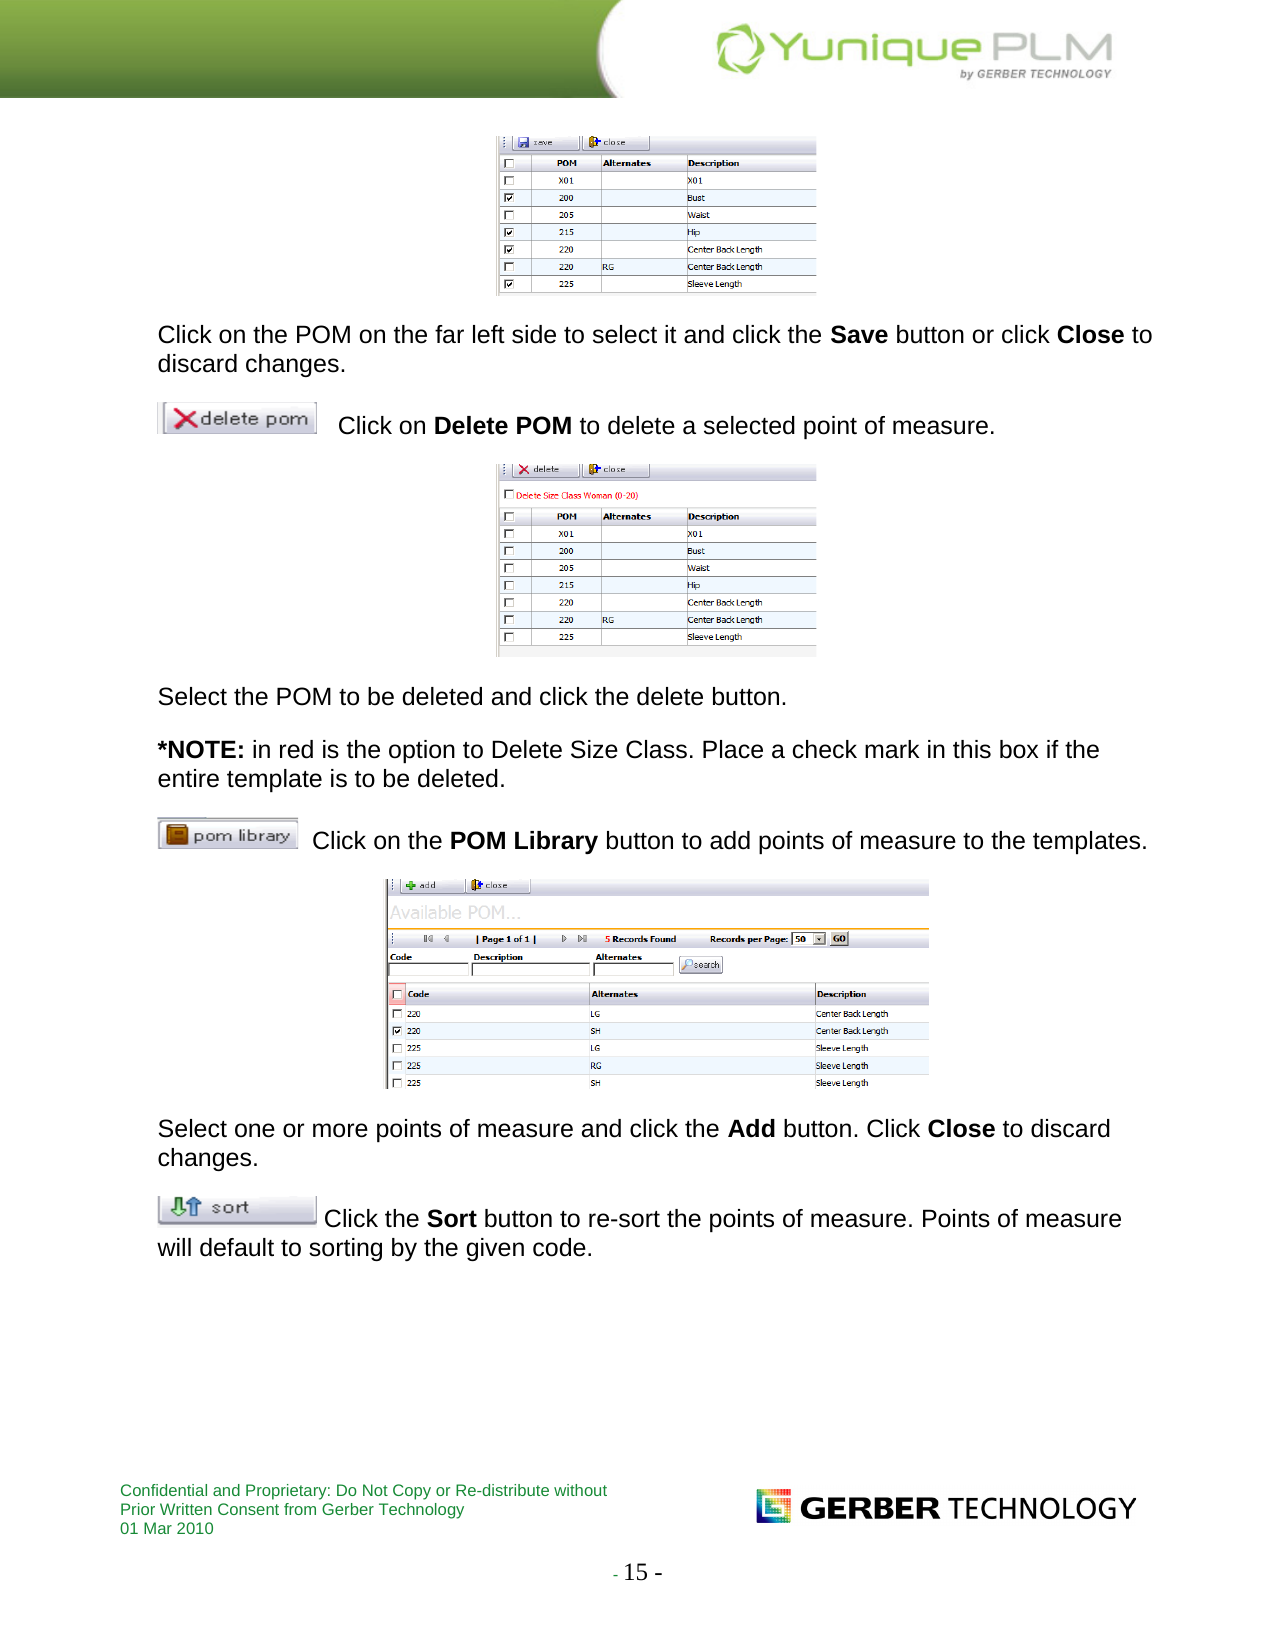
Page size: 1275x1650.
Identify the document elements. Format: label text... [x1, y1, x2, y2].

picture [157, 817, 299, 849]
list Select the POM to be deleted and click the delete button. [157, 682, 1155, 710]
list Click on the POM on the far left side to select it and click the Save button or click Close to discard changes. [157, 320, 1155, 378]
list Click on Delete POM to delete a selected point of measure. [157, 403, 1155, 439]
picture [157, 1196, 317, 1228]
list *NOTE: in red is the option to Delete Size Class. Place a check mark in this box if the entire template is to be deleted. [157, 735, 1155, 793]
picture [496, 136, 817, 296]
list Select one or more points of measure and click the Add button. Click Close to discard changes. [157, 1114, 1155, 1171]
list Click the Sort button to re-sort the points of measure. Points of measure will default to sorting by the given code. [157, 1196, 1155, 1262]
picture [383, 879, 929, 1089]
picture [496, 464, 817, 657]
picture [0, 0, 634, 98]
picture [756, 1485, 1137, 1526]
list Click on the POM Library button to add points of measure to the templates. [157, 818, 1155, 854]
picture [703, 4, 1126, 102]
picture [157, 402, 317, 434]
